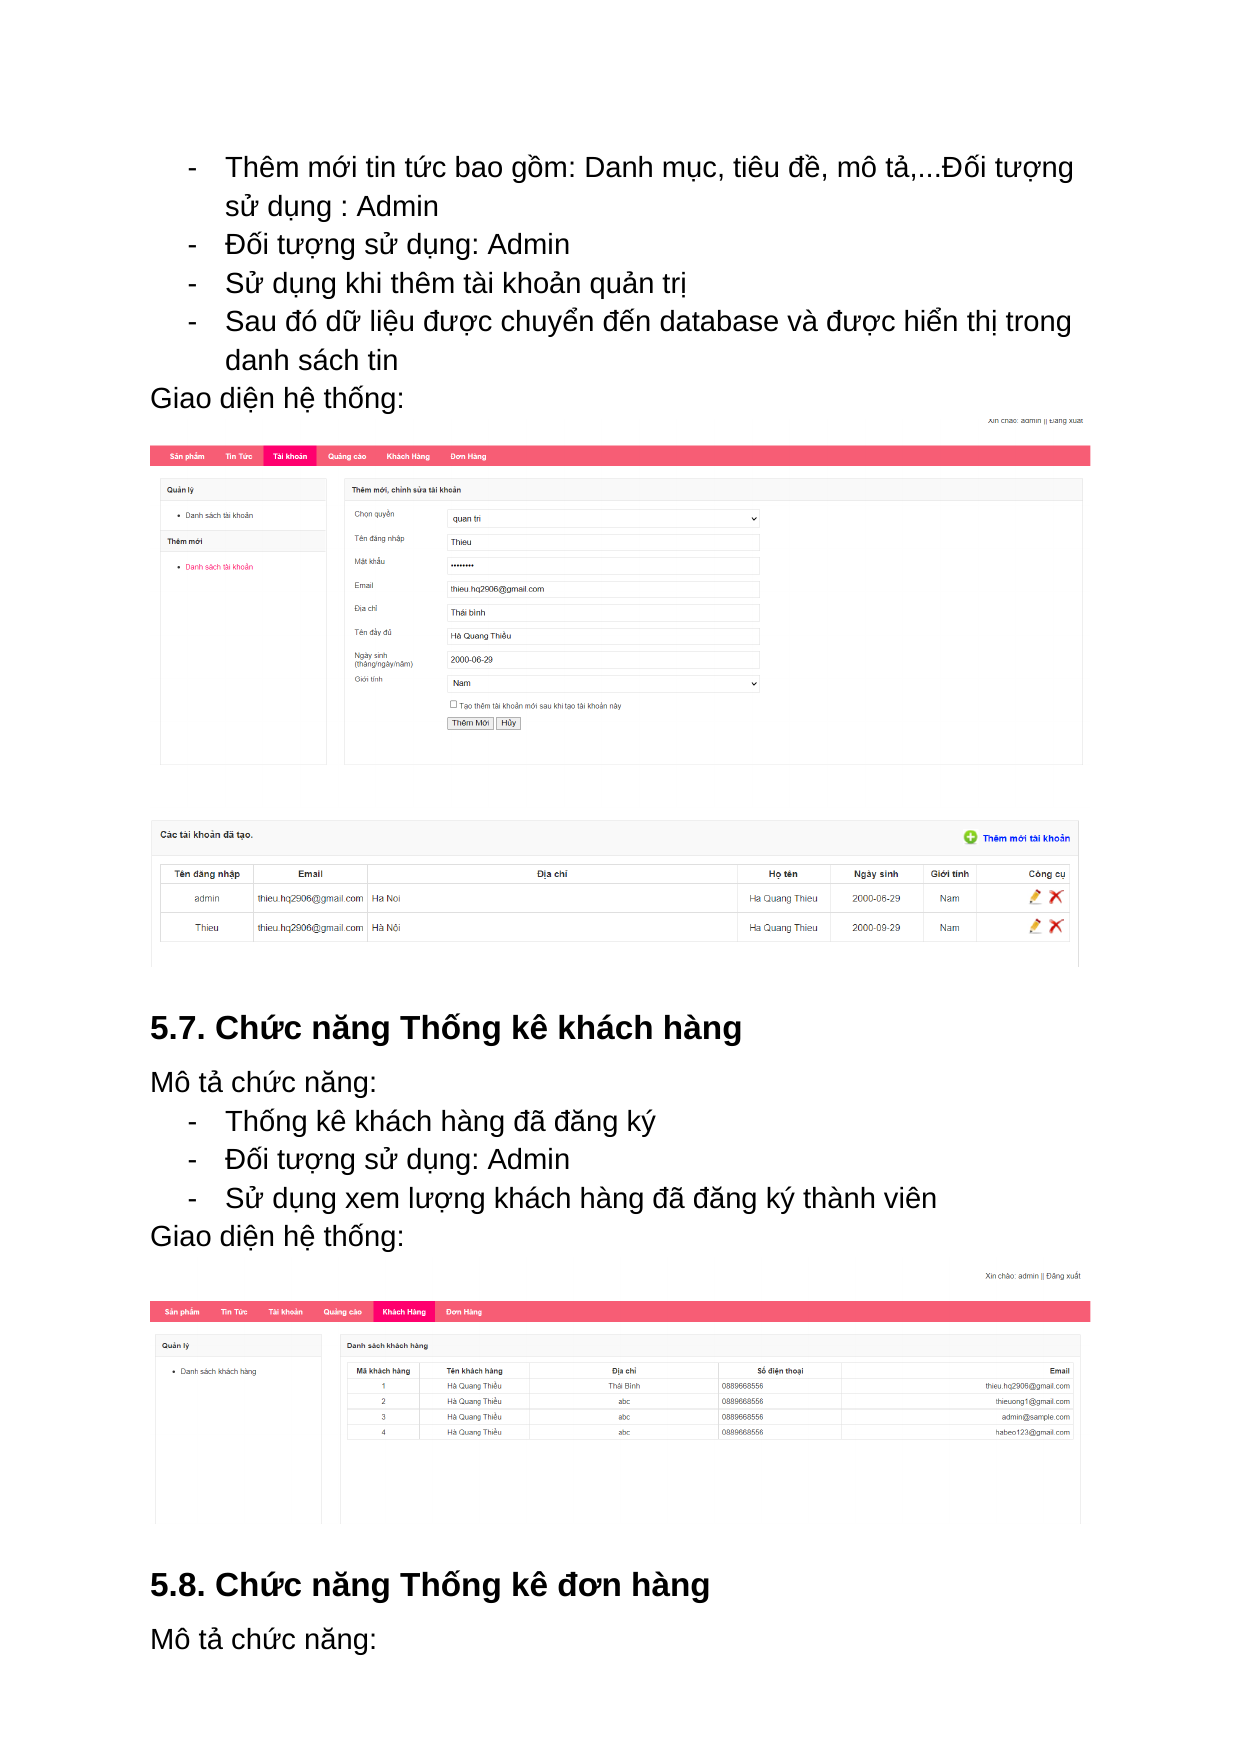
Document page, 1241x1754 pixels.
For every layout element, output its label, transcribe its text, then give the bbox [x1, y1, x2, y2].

list Sử dụng xem lượng khách hàng đã đăng ký thành viên [187, 1181, 1090, 1214]
subtitle 5.7. Chức năng Thống kê khách hàng [150, 1008, 1090, 1047]
picture [150, 812, 1091, 967]
list Thêm mới tin tức bao gồm: Danh mục, tiêu đề, mô tả,...Đối tượng sử dụng : Admin [187, 150, 1090, 222]
text Mô tả chức năng: [150, 1065, 1090, 1099]
picture [150, 419, 1091, 808]
text Mô tả chức năng: [150, 1622, 1090, 1656]
subtitle 5.8. Chức năng Thống kê đơn hàng [150, 1566, 1090, 1604]
list Đối tượng sử dụng: Admin [187, 227, 1090, 261]
list Thống kê khách hàng đã đăng ký [187, 1104, 1090, 1137]
list Sau đó dữ liệu được chuyển đến database và được hiển thị trong danh sách tin [187, 304, 1090, 376]
text Giao diện hệ thống: [150, 381, 1090, 415]
list Đối tượng sử dụng: Admin [187, 1142, 1090, 1176]
picture [150, 1257, 1091, 1524]
list Sử dụng khi thêm tài khoản quản trị [187, 266, 1090, 299]
text Giao diện hệ thống: [150, 1219, 1090, 1253]
